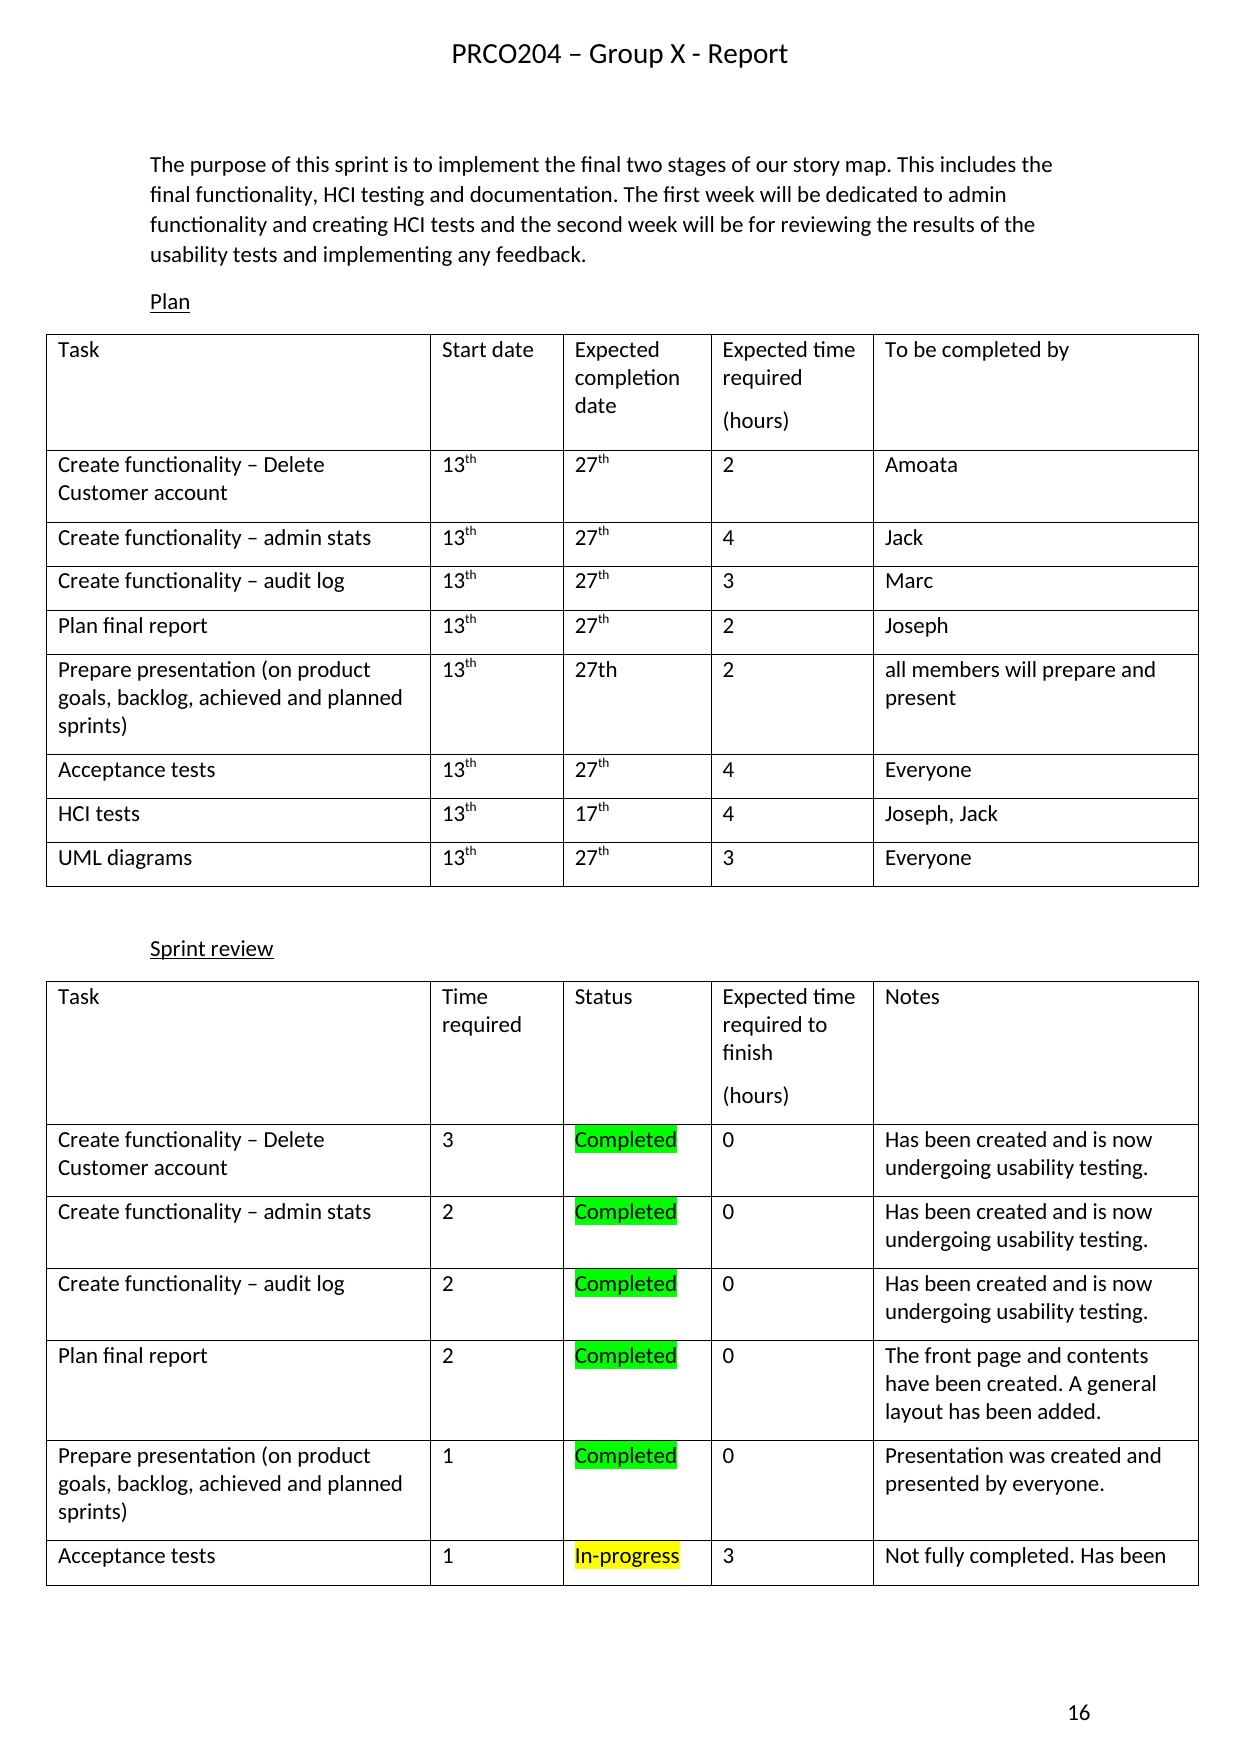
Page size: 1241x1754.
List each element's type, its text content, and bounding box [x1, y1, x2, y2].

table_cell 13th [431, 567, 563, 610]
table_cell 4 [712, 799, 873, 842]
table_cell 27th [564, 567, 711, 610]
table_header Expected completion date [564, 335, 711, 449]
table_cell 27th [564, 451, 711, 522]
table_cell Has been created and is now undergoing usability testing. [874, 1269, 1198, 1340]
table_cell 27th [564, 655, 711, 754]
table_cell UML diagrams [47, 843, 430, 886]
table_cell The front page and contents have been created. A general layout has been added. [874, 1341, 1198, 1440]
table_cell Acceptance tests [47, 755, 430, 798]
table_cell Joseph, Jack [874, 799, 1198, 842]
table_cell 13th [431, 843, 563, 886]
table_cell 3 [712, 567, 873, 610]
table_cell 2 [431, 1269, 563, 1340]
table_cell Completed [564, 1269, 711, 1340]
table_header Expected time required (hours) [712, 335, 873, 449]
table_cell 0 [712, 1197, 873, 1268]
table_cell Joseph [874, 611, 1198, 654]
table_cell Create functionality – admin stats [47, 523, 430, 566]
table_header Status [564, 982, 711, 1124]
table_header Time required [431, 982, 563, 1124]
table_cell Acceptance tests [47, 1541, 430, 1584]
table_cell Marc [874, 567, 1198, 610]
table_cell 13th [431, 799, 563, 842]
table_cell Create functionality – Delete Customer account [47, 451, 430, 522]
table_cell 13th [431, 523, 563, 566]
text The purpose of this sprint is to implement the final two stages of our story map. This includes the final functionality, HCI testing and documentation. The first week will be dedicated to admin functionality and creating HCI tests and the second week will be for reviewing the results of the usability tests and implementing any feedback. [150, 150, 1090, 269]
table_header Task [47, 335, 430, 449]
table_cell 2 [712, 611, 873, 654]
table_cell Completed [564, 1197, 711, 1268]
table_cell 27th [564, 843, 711, 886]
table_header Notes [874, 982, 1198, 1124]
table_cell In-progress [564, 1541, 711, 1584]
table_cell Everyone [874, 843, 1198, 886]
table_header Expected time required to finish (hours) [712, 982, 873, 1124]
table_cell 27th [564, 755, 711, 798]
table_cell 13th [431, 451, 563, 522]
table_cell 1 [431, 1541, 563, 1584]
table_cell Has been created and is now undergoing usability testing. [874, 1197, 1198, 1268]
table_cell Create functionality – Delete Customer account [47, 1125, 430, 1196]
table_cell 2 [712, 655, 873, 754]
table_cell 13th [431, 655, 563, 754]
table_cell Amoata [874, 451, 1198, 522]
table_cell Jack [874, 523, 1198, 566]
table_cell 27th [564, 523, 711, 566]
table_cell 2 [431, 1197, 563, 1268]
table_cell 3 [712, 843, 873, 886]
table_cell Prepare presentation (on product goals, backlog, achieved and planned sprints) [47, 1441, 430, 1540]
table_header To be completed by [874, 335, 1198, 449]
table_cell Create functionality – audit log [47, 567, 430, 610]
table_cell 13th [431, 611, 563, 654]
table_cell Plan final report [47, 1341, 430, 1440]
table_cell all members will prepare and present [874, 655, 1198, 754]
table_cell 0 [712, 1125, 873, 1196]
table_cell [874, 1541, 1198, 1584]
table_cell Completed [564, 1125, 711, 1196]
table_cell 3 [712, 1541, 873, 1584]
table_cell Prepare presentation (on product goals, backlog, achieved and planned sprints) [47, 655, 430, 754]
table_cell 0 [712, 1269, 873, 1340]
table_header Task [47, 982, 430, 1124]
table_cell 17th [564, 799, 711, 842]
table_cell Everyone [874, 755, 1198, 798]
table_cell Has been created and is now undergoing usability testing. [874, 1125, 1198, 1196]
table_cell HCI tests [47, 799, 430, 842]
table_cell 0 [712, 1441, 873, 1540]
table_cell Create functionality – audit log [47, 1269, 430, 1340]
table_cell 3 [431, 1125, 563, 1196]
table_cell 2 [712, 451, 873, 522]
table_cell 2 [431, 1341, 563, 1440]
table_cell Plan final report [47, 611, 430, 654]
table_cell Completed [564, 1441, 711, 1540]
table_cell 1 [431, 1441, 563, 1540]
table_cell Completed [564, 1341, 711, 1440]
text Plan [150, 287, 1090, 316]
table_cell Create functionality – admin stats [47, 1197, 430, 1268]
table_cell 13th [431, 755, 563, 798]
table_cell Presentation was created and presented by everyone. [874, 1441, 1198, 1540]
table_header Start date [431, 335, 563, 449]
table_cell 4 [712, 755, 873, 798]
table_cell 4 [712, 523, 873, 566]
table_cell 0 [712, 1341, 873, 1440]
table_cell 27th [564, 611, 711, 654]
text Sprint review [150, 934, 1090, 962]
